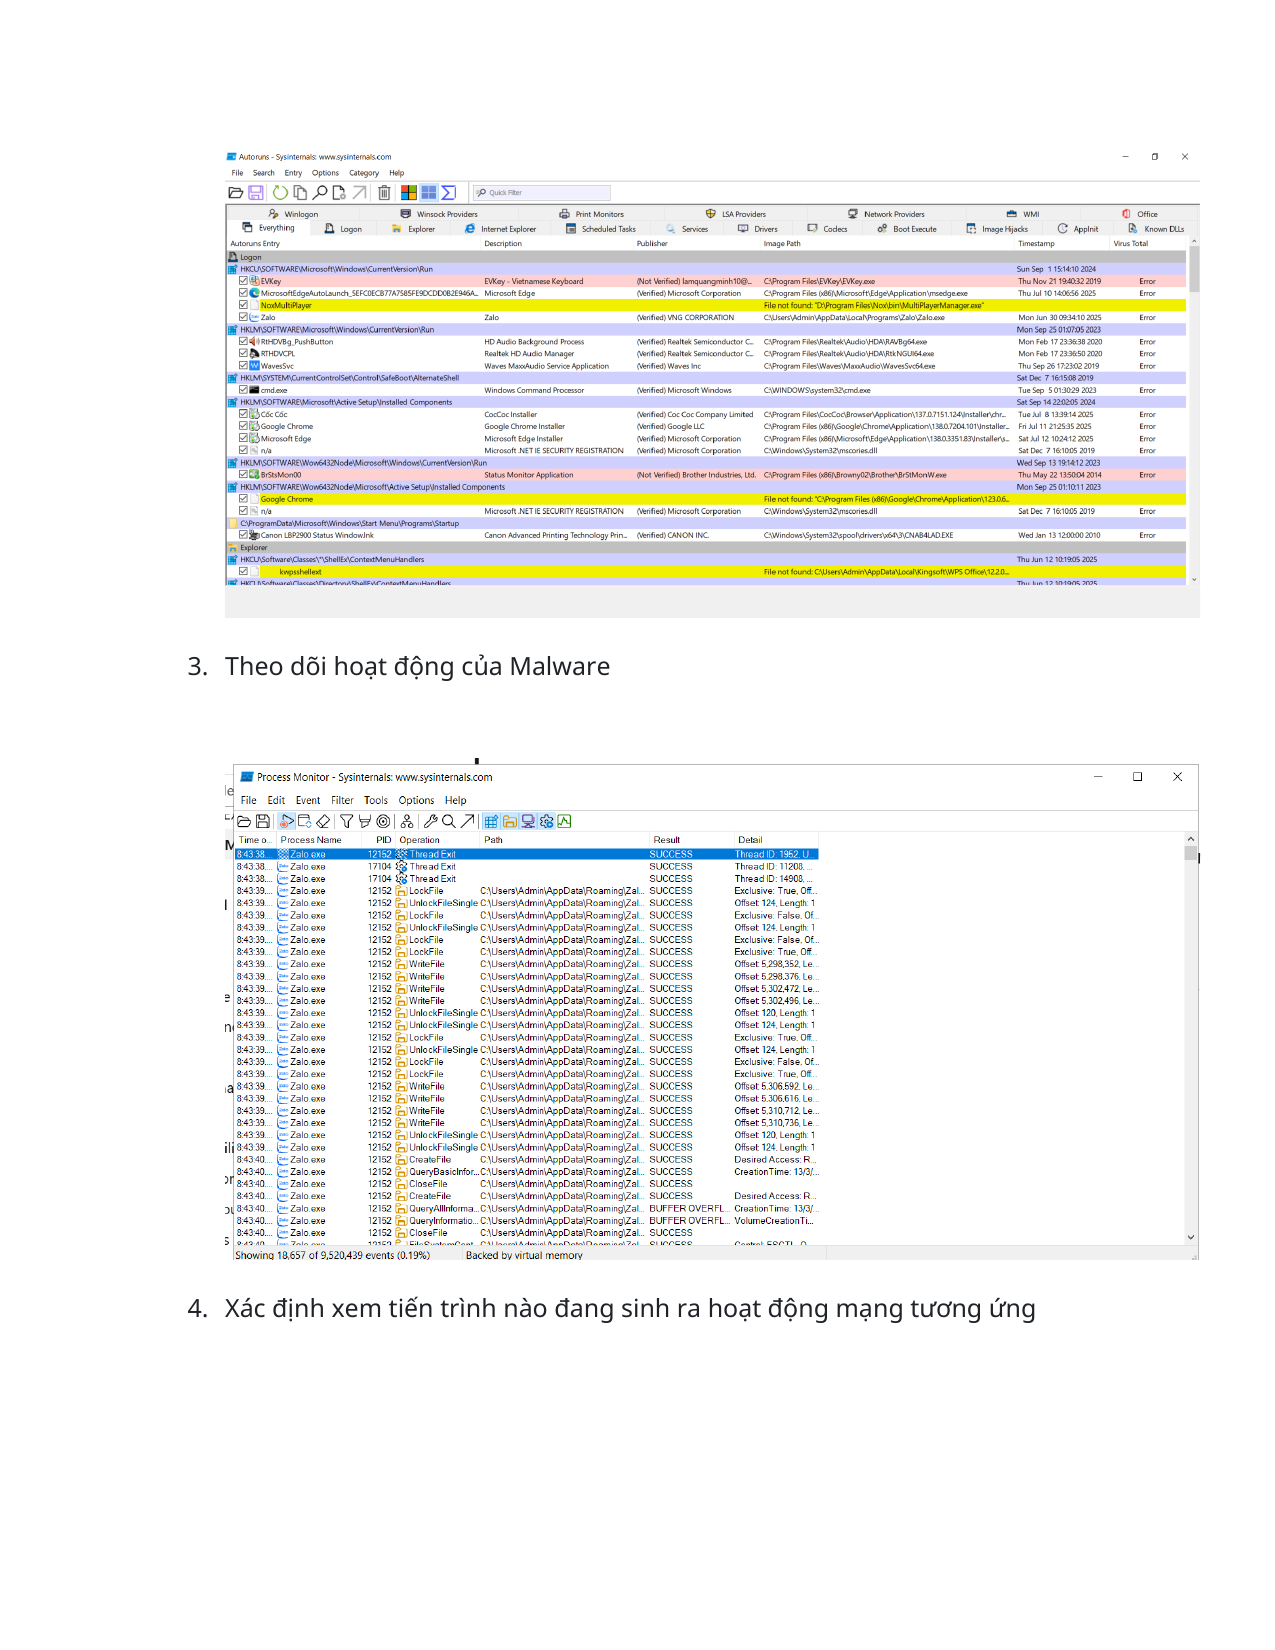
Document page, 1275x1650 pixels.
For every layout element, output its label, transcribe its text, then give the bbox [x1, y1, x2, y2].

list Theo dõi hoạt động của Malware [187, 648, 1125, 683]
picture [225, 758, 1200, 1260]
list Xác định xem tiến trình nào đang sinh ra hoạt động mạng tương ứng [187, 1291, 1125, 1325]
picture [225, 150, 1200, 618]
